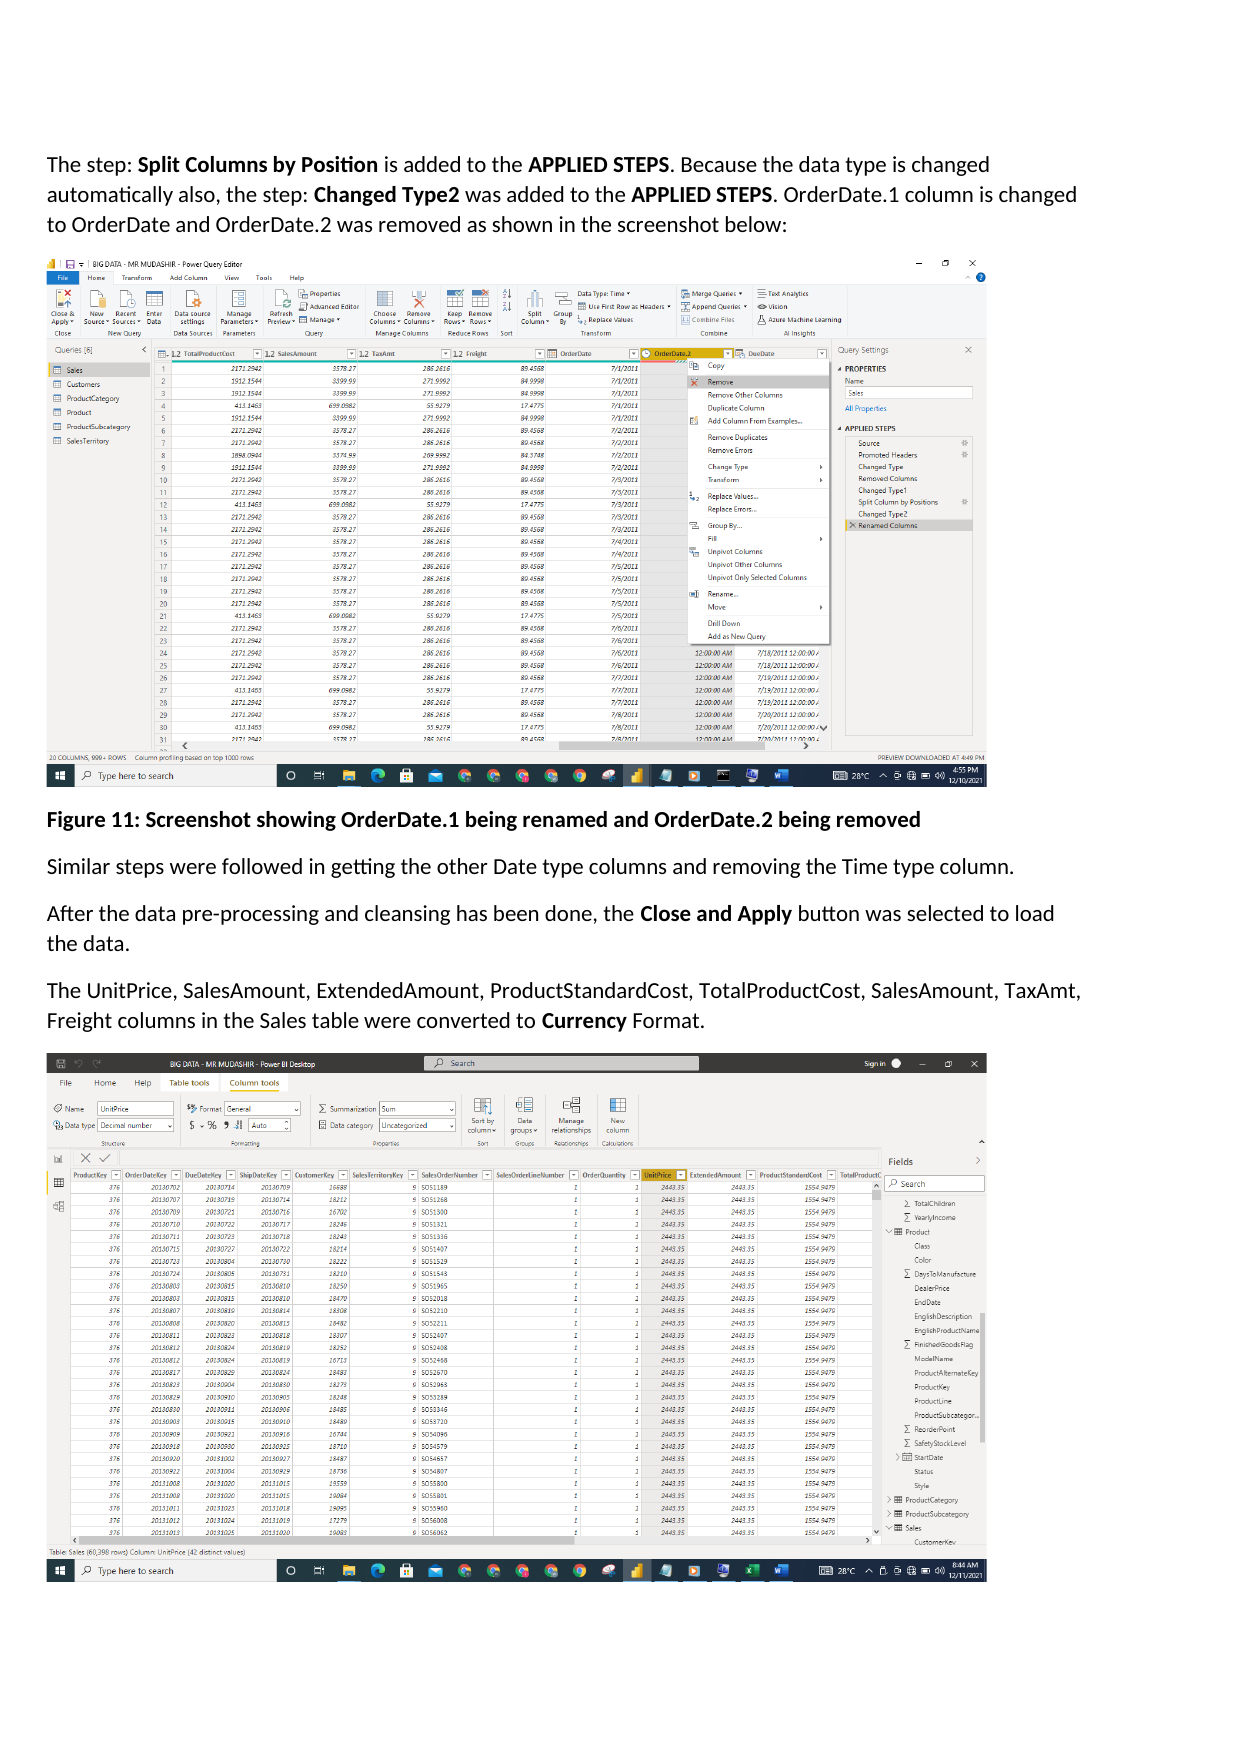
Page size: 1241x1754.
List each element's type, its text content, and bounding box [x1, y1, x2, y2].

text After the data pre-processing and cleansing has been done, the Close and Apply button was selected to load the data. [47, 899, 1090, 957]
text The step: Split Columns by Position is added to the APPLIED STEPS. Because the data type is changed automatically also, the step: Changed Type2 was added to the APPLIED STEPS. OrderDate.1 column is changed to OrderDate and OrderDate.2 was removed as shown in the screenshot below: [47, 150, 1090, 238]
text Figure 11: Screenshot showing OrderDate.1 being renamed and OrderDate.2 being removed [47, 805, 1090, 833]
picture [46, 257, 987, 787]
text The UnitPrice, SalesAmount, ExtendedAmount, ProductStandardCost, TotalProductCost, SalesAmount, TaxAmt, Freight columns in the Sales table were converted to Currency Format. [47, 976, 1090, 1034]
picture [46, 1053, 987, 1582]
text Similar steps were followed in getting the other Date type columns and removing the Time type column. [47, 852, 1090, 880]
